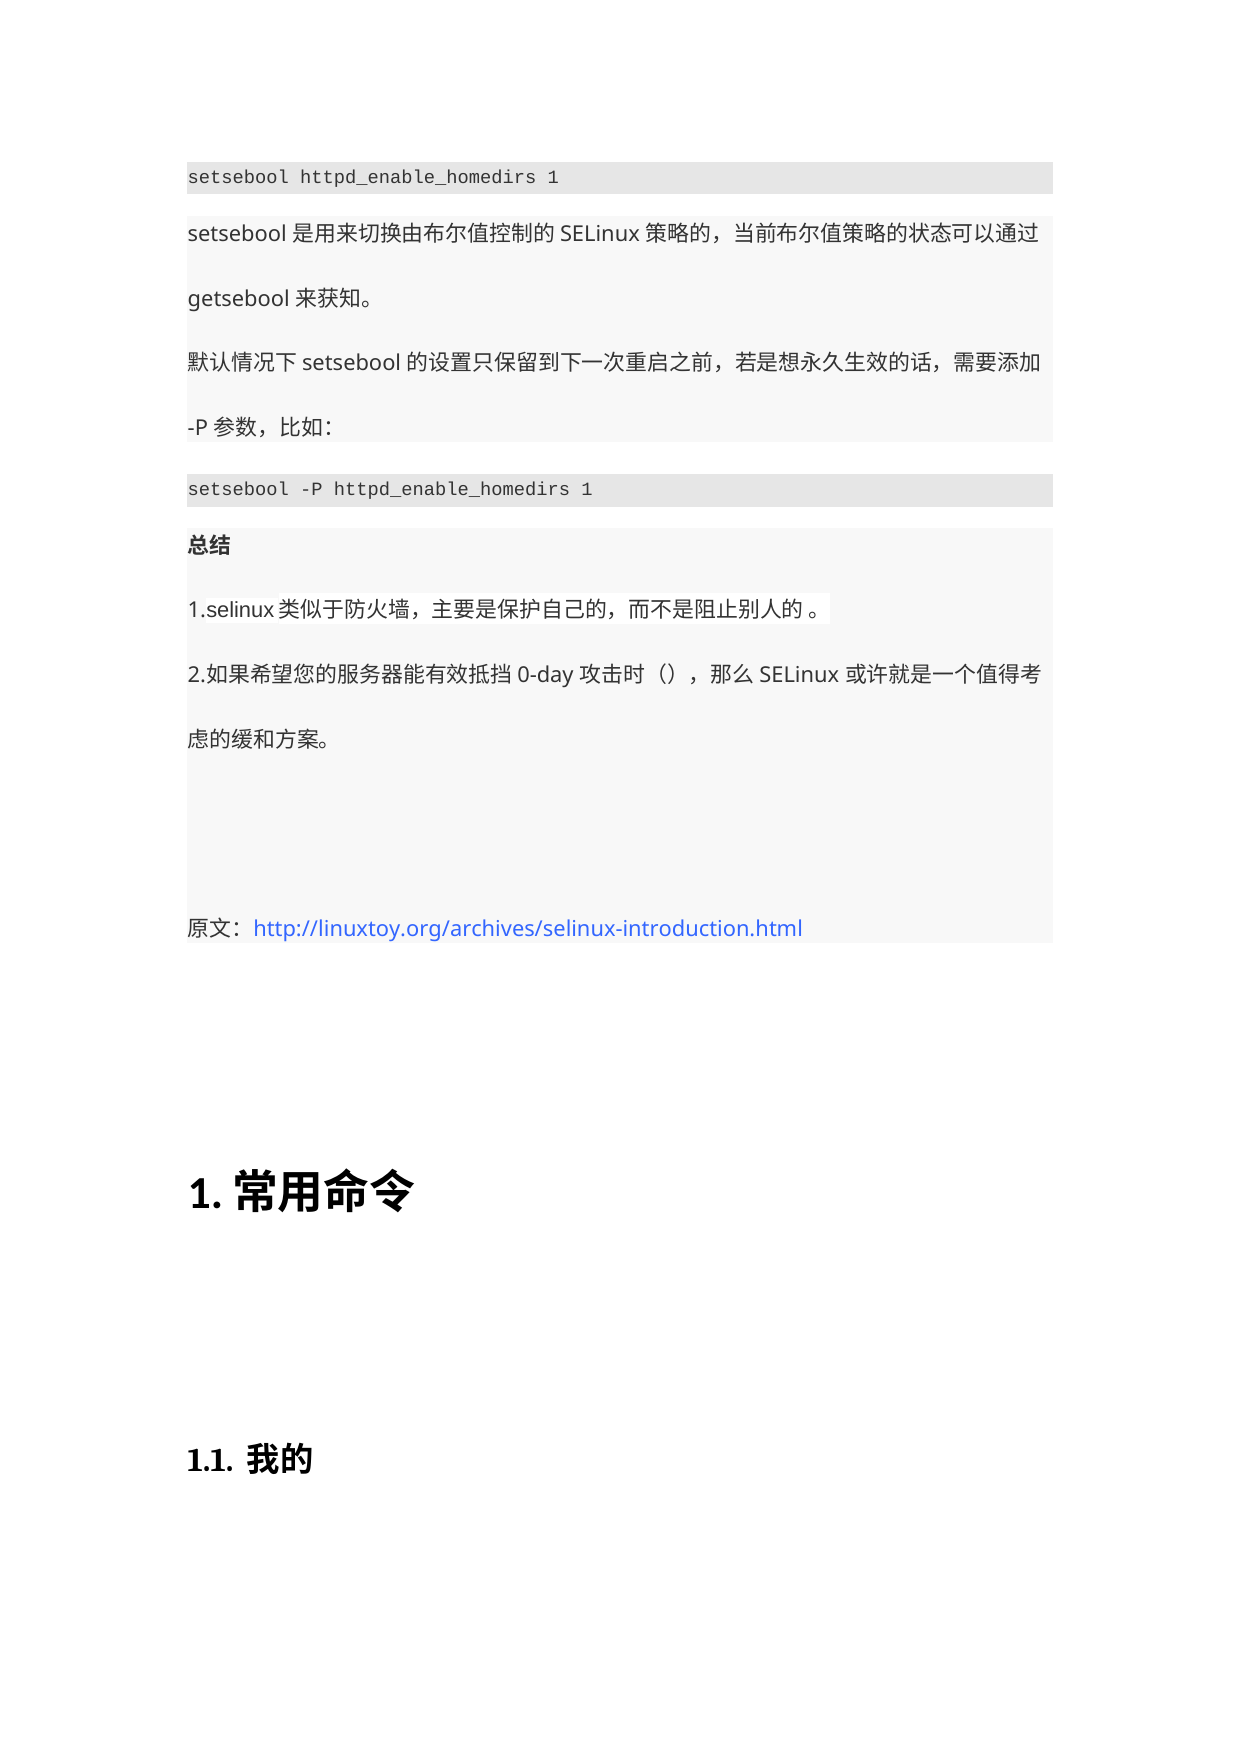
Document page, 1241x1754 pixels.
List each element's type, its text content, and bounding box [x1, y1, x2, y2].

text 总结 [187, 528, 1053, 561]
subtitle 我的 [187, 1425, 1053, 1490]
text setsebool httpd_enable_homedirs 1 [187, 162, 1053, 194]
text setsebool 是用来切换由布尔值控制的 SELinux 策略的，当前布尔值策略的状态可以通过 getsebool 来获知。 [187, 216, 1053, 313]
text 默认情况下 setsebool 的设置只保留到下一次重启之前，若是想永久生效的话，需要添加 -P 参数，比如： [187, 345, 1053, 442]
text 2.如果希望您的服务器能有效抵挡 0-day 攻击时（），那么 SELinux 或许就是一个值得考虑的缓和方案。 [187, 656, 1053, 754]
text setsebool -P httpd_enable_homedirs 1 [187, 474, 1053, 507]
text 原文：http://linuxtoy.org/archives/selinux-introduction.html [187, 910, 1053, 943]
subtitle 常用命令 [187, 1140, 1053, 1237]
text 1.selinux类似于防火墙，主要是保护自己的，而不是阻止别人的 。 [187, 592, 1053, 625]
